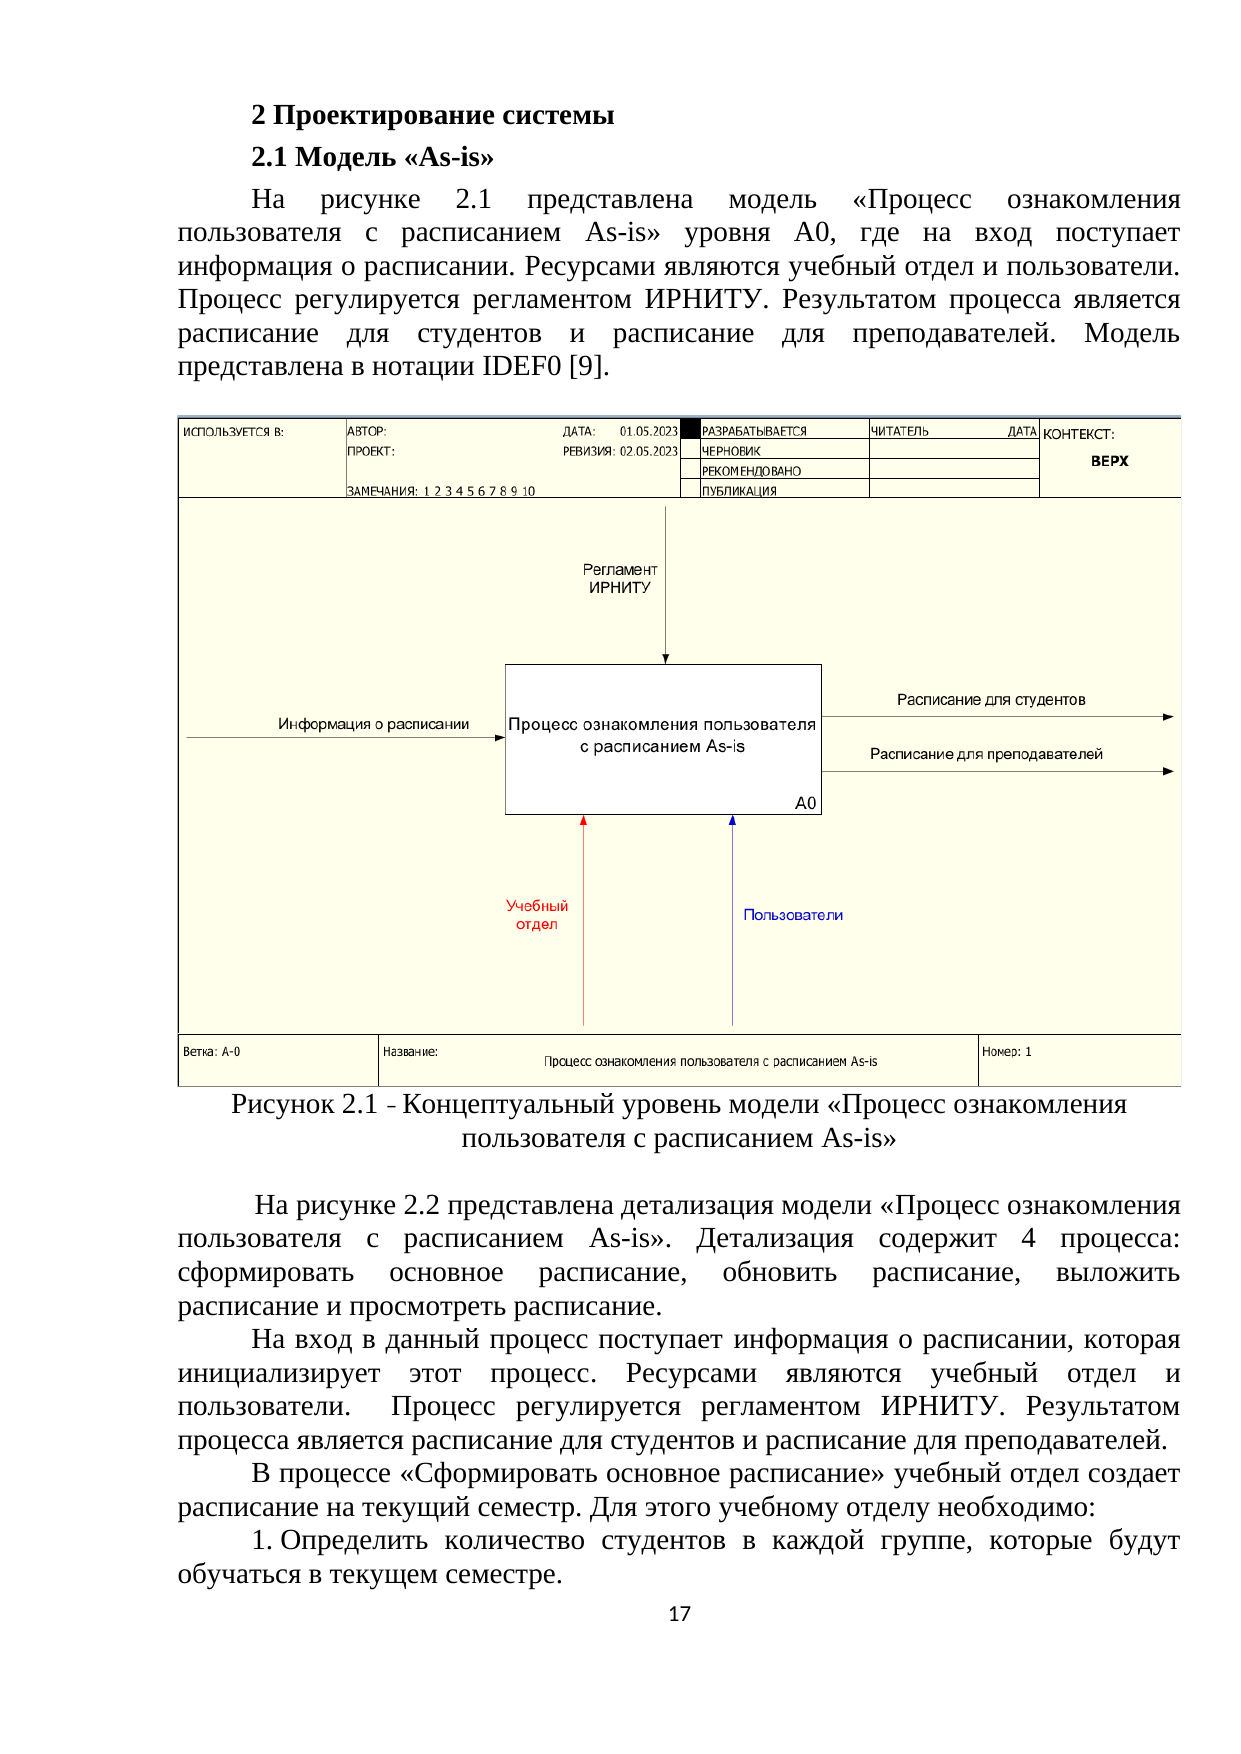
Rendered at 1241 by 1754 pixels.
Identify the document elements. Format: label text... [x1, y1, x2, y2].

text На рисунке 2.1 представлена модель «Процесс ознакомления пользователя с расписанием As-is» уровня А0, где на вход поступает информация о расписании. Ресурсами являются учебный отдел и пользователи. Процесс регулируется регламентом ИРНИТУ. Результатом процесса является расписание для студентов и расписание для преподавателей. Модель представлена в нотации IDEF0 [9]. [177, 181, 1181, 382]
subtitle 2 Проектирование системы [177, 97, 1181, 131]
text На рисунке 2.2 представлена детализация модели «Процесс ознакомления пользователя с расписанием As-is». Детализация содержит 4 процесса: сформировать основное расписание, обновить расписание, выложить расписание и просмотреть расписание. [177, 1187, 1181, 1321]
text На вход в данный процесс поступает информация о расписании, которая инициализирует этот процесс. Ресурсами являются учебный отдел и пользователи. Процесс регулируется регламентом ИРНИТУ. Результатом процесса является расписание для студентов и расписание для преподавателей. [177, 1321, 1181, 1455]
list Определить количество студентов в каждой группе, которые будут обучаться в текущем семестре. [177, 1522, 1181, 1589]
text В процессе «Сформировать основное расписание» учебный отдел создает расписание на текущий семестр. Для этого учебному отделу необходимо: [177, 1455, 1181, 1522]
subtitle 2.1 Модель «As-is» [177, 139, 1181, 172]
picture [177, 415, 1182, 1087]
text Рисунок 2.1 – Концептуальный уровень модели «Процесс ознакомления пользователя с расписанием As-is» [177, 1087, 1181, 1153]
